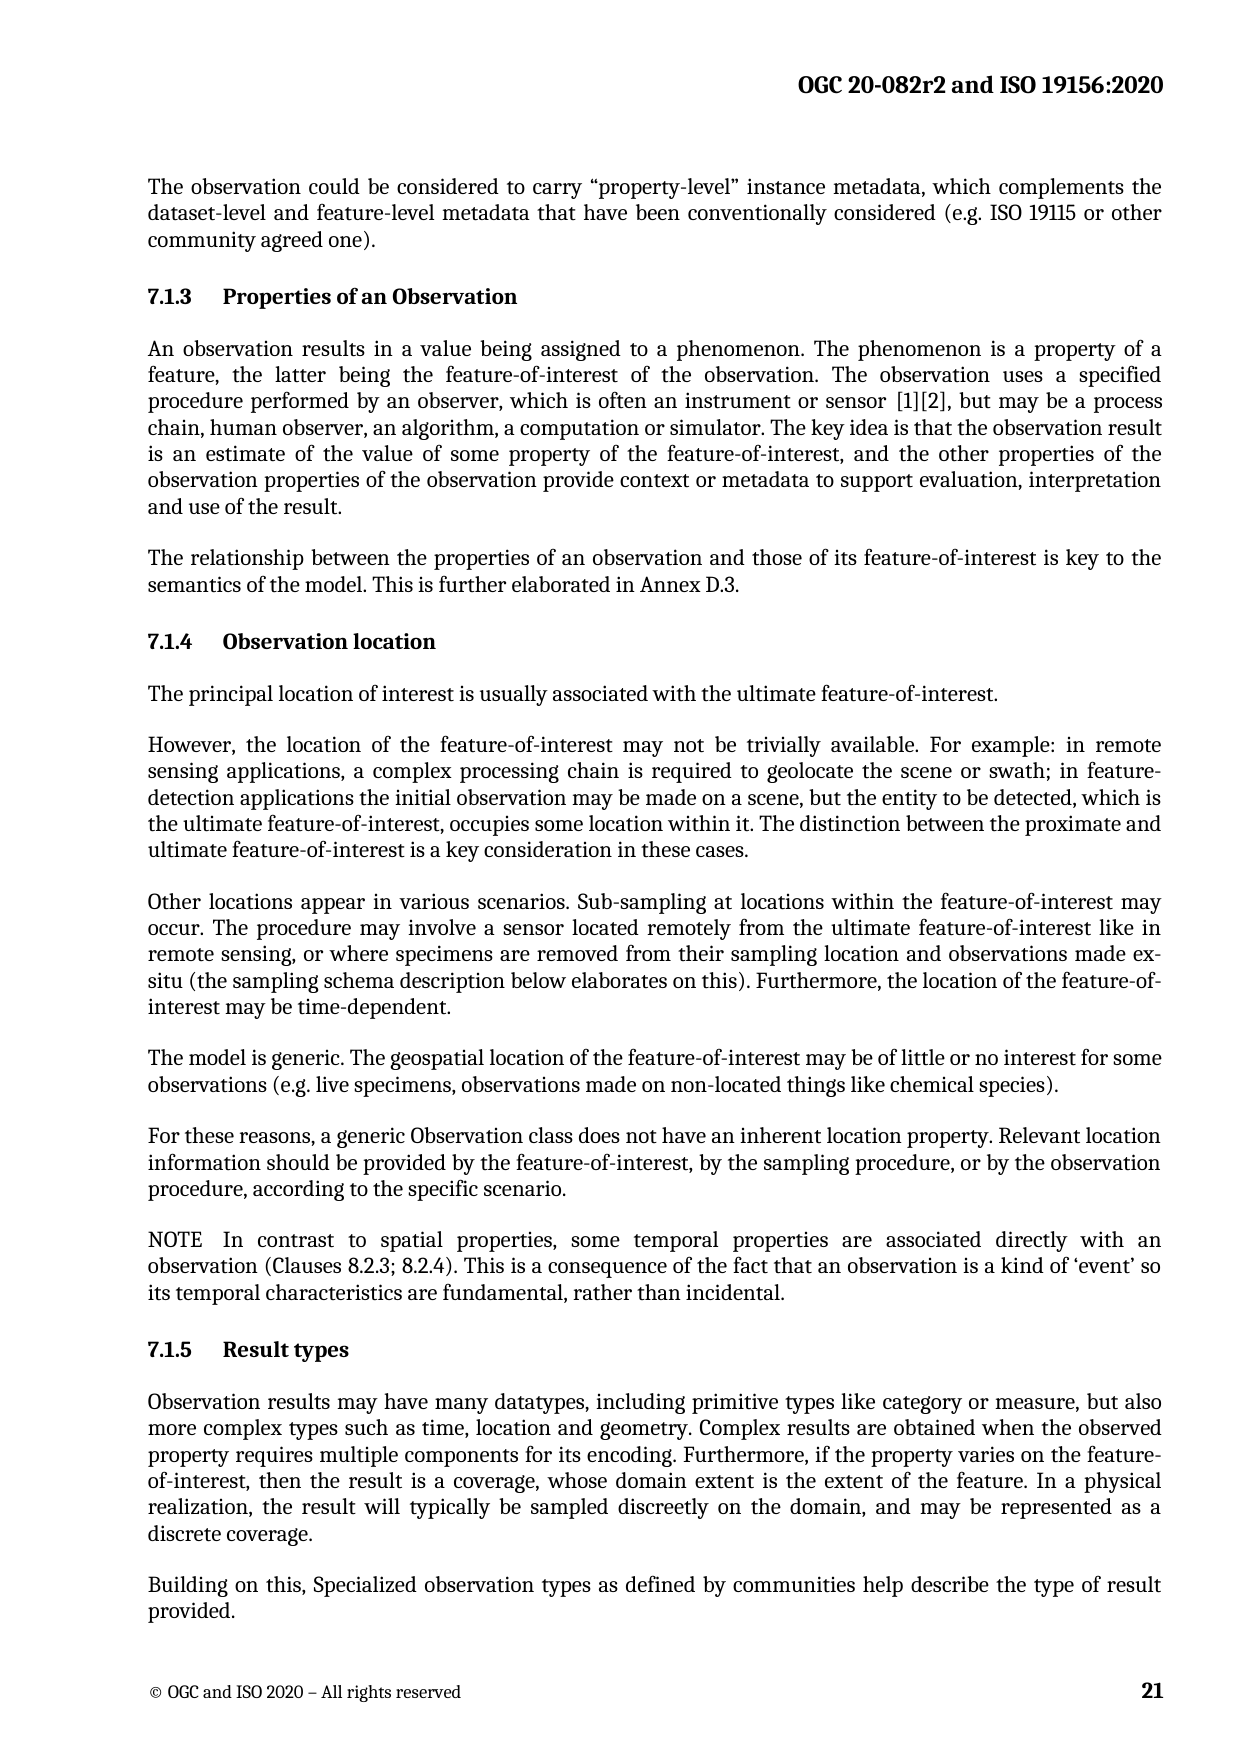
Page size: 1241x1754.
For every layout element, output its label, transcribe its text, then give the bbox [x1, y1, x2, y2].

text The model is generic. The geospatial location of the feature-of-interest may be of little or no interest for some observations (e.g. live specimens, observations made on non-located things like chemical species). [148, 1045, 1163, 1098]
text However, the location of the feature-of-interest may not be trivially available. For example: in remote sensing applications, a complex processing chain is required to geolocate the scene or swath; in feature-detection applications the initial observation may be made on a scene, but the entity to be detected, which is the ultimate feature-of-interest, occupies some location within it. The distinction between the proximate and ultimate feature-of-interest is a key consideration in these cases. [148, 732, 1163, 863]
text Building on this, Specialized observation types as defined by communities help describe the type of result provided. [148, 1572, 1163, 1624]
subtitle Observation location [148, 629, 1163, 655]
subtitle Properties of an Observation [148, 284, 1163, 311]
text The observation could be considered to carry “property-level” instance metadata, which complements the dataset-level and feature-level metadata that have been conventionally considered (e.g. ISO 19115 or other community agreed one). [148, 174, 1163, 253]
text NOTE In contrast to spatial properties, some temporal properties are associated directly with an observation (Clauses 8.2.3; 8.2.4). This is a consequence of the fact that an observation is a kind of ‘event’ so its temporal characteristics are fundamental, rather than incidental. [148, 1227, 1163, 1306]
text The relationship between the properties of an observation and those of its feature-of-interest is key to the semantics of the model. This is further elaborated in Annex D.3. [148, 545, 1163, 598]
text The principal location of interest is usually associated with the ultimate feature-of-interest. [148, 680, 1163, 707]
text An observation results in a value being assigned to a phenomenon. The phenomenon is a property of a feature, the latter being the feature-of-interest of the observation. The observation uses a specified procedure performed by an observer, which is often an instrument or sensor [1][2], but may be a process chain, human observer, an algorithm, a computation or simulator. The key idea is that the observation result is an estimate of the value of some property of the feature-of-interest, and the other properties of the observation properties of the observation provide context or metadata to support evaluation, interpretation and use of the result. [148, 336, 1163, 520]
subtitle Result types [148, 1337, 1163, 1364]
text Other locations appear in various scenarios. Sub-sampling at locations within the feature-of-interest may occur. The procedure may involve a sensor located remotely from the ultimate feature-of-interest like in remote sensing, or where specimens are removed from their sampling location and observations made ex-situ (the sampling schema description below elaborates on this). Furthermore, the location of the feature-of-interest may be time-dependent. [148, 888, 1163, 1020]
text For these reasons, a generic Observation class does not have an inherent location property. Relevant location information should be provided by the feature-of-interest, by the sampling procedure, or by the observation procedure, according to the specific scenario. [148, 1123, 1163, 1202]
text Observation results may have many datatypes, including primitive types like category or measure, but also more complex types such as time, location and geometry. Complex results are obtained when the observed property requires multiple components for its encoding. Furthermore, if the property varies on the feature-of-interest, then the result is a coverage, whose domain extent is the extent of the feature. In a physical realization, the result will typically be sampled discreetly on the domain, and may be represented as a discrete coverage. [148, 1389, 1163, 1547]
